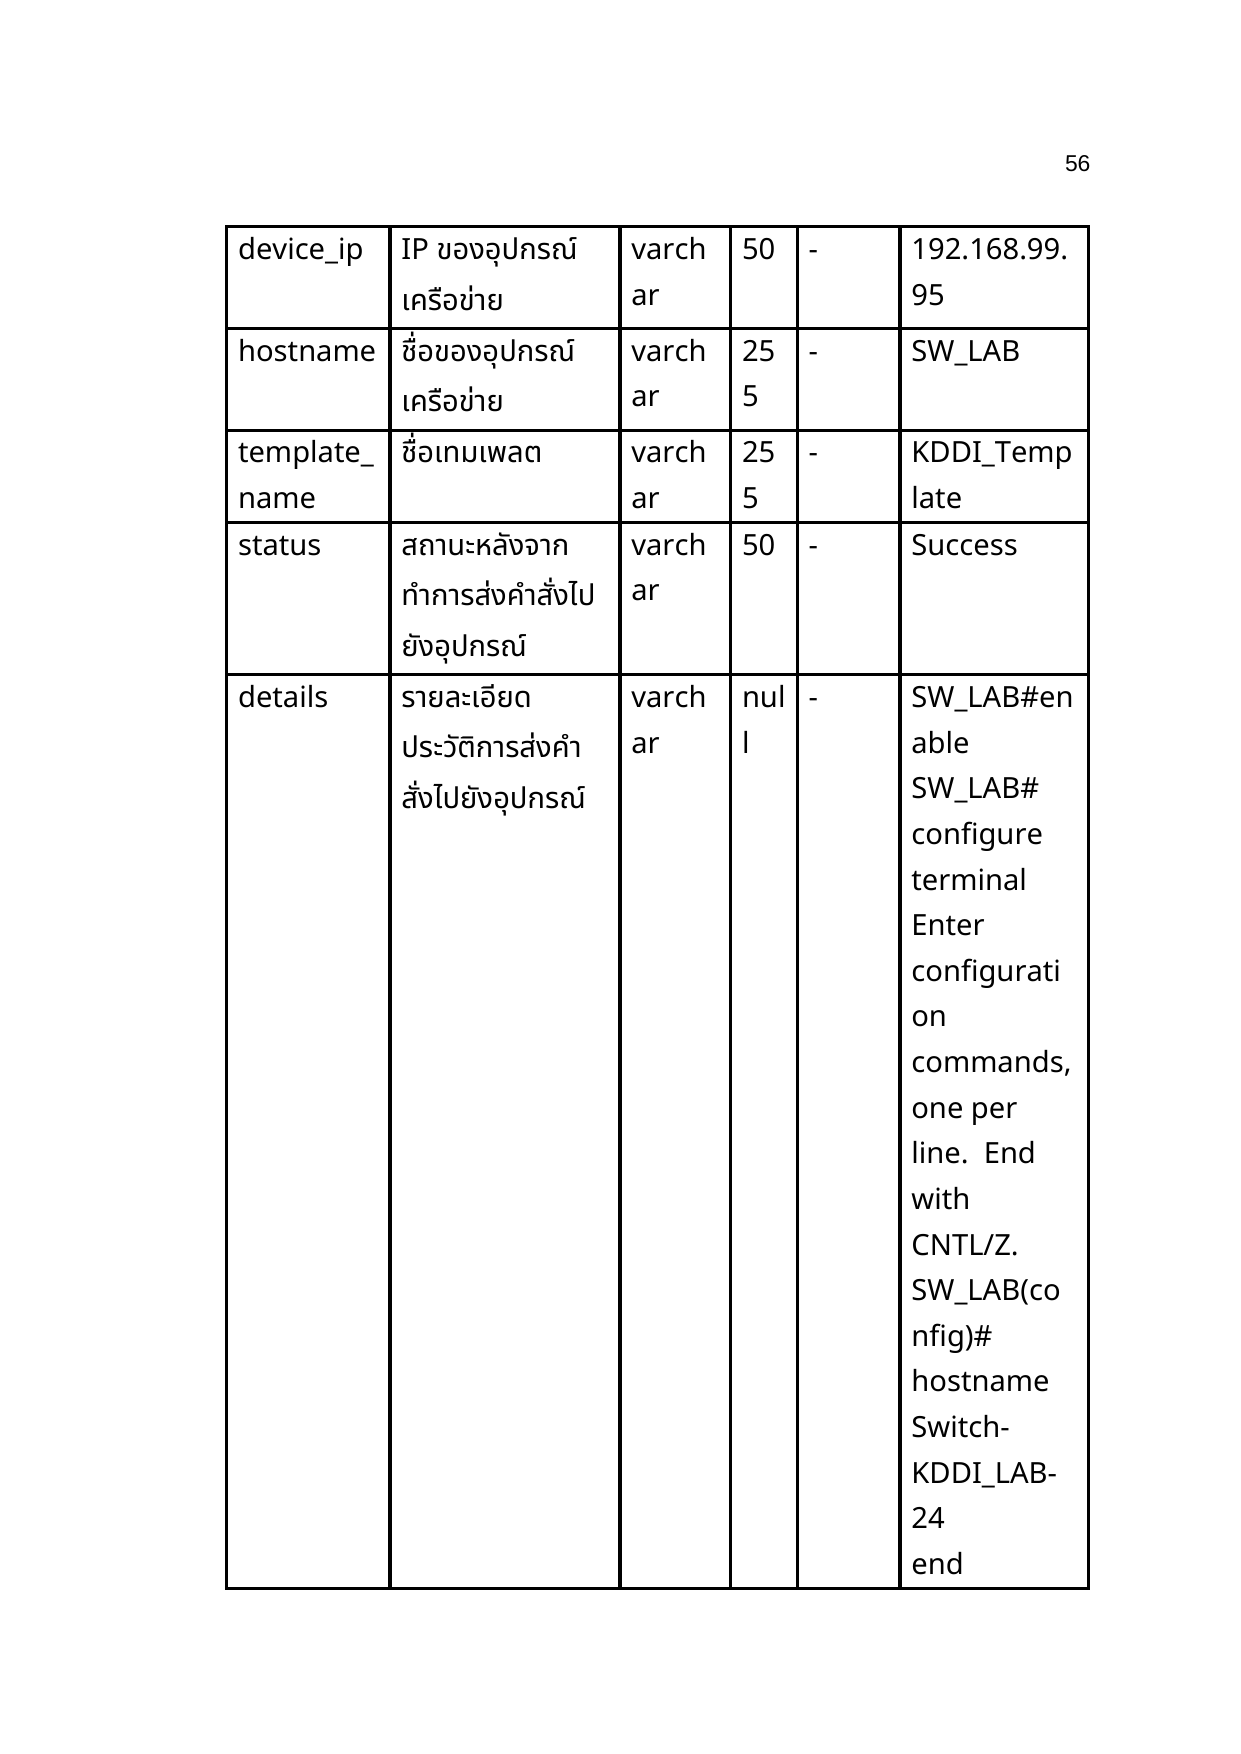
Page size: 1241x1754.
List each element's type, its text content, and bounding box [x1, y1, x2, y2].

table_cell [392, 676, 618, 1587]
table_cell varchar [622, 330, 729, 428]
table_cell - [799, 228, 898, 327]
table_cell 255 [732, 432, 796, 521]
table_cell hostname [228, 330, 388, 428]
table_cell SW_LAB [902, 330, 1087, 428]
table_cell varchar [622, 432, 729, 521]
table_cell ชื่อของอุปกรณ์เครือข่าย [392, 330, 618, 428]
table_cell - [799, 432, 898, 521]
table_cell 50 [732, 228, 796, 327]
table_cell - [799, 676, 898, 1587]
table_cell KDDI_Template [902, 432, 1087, 521]
table_cell IP ของอุปกรณ์เครือข่าย [392, 228, 618, 327]
table_cell - [799, 330, 898, 428]
table_cell 255 [732, 330, 796, 428]
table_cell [902, 676, 1087, 1587]
table_cell 50 [732, 524, 796, 673]
table_cell null [732, 676, 796, 1587]
table_cell device_ip [228, 228, 388, 327]
table_cell - [799, 524, 898, 673]
table_cell สถานะหลังจากทำการส่งคำสั่งไปยังอุปกรณ์ [392, 524, 618, 673]
table_cell status [228, 524, 388, 673]
table_cell 192.168.99.95 [902, 228, 1087, 327]
table_cell varchar [622, 524, 729, 673]
table_cell varchar [622, 228, 729, 327]
table_cell varchar [622, 676, 729, 1587]
table_cell Success [902, 524, 1087, 673]
table_cell template_name [228, 432, 388, 521]
table_cell details [228, 676, 388, 1587]
table_cell ชื่อเทมเพลต [392, 432, 618, 521]
